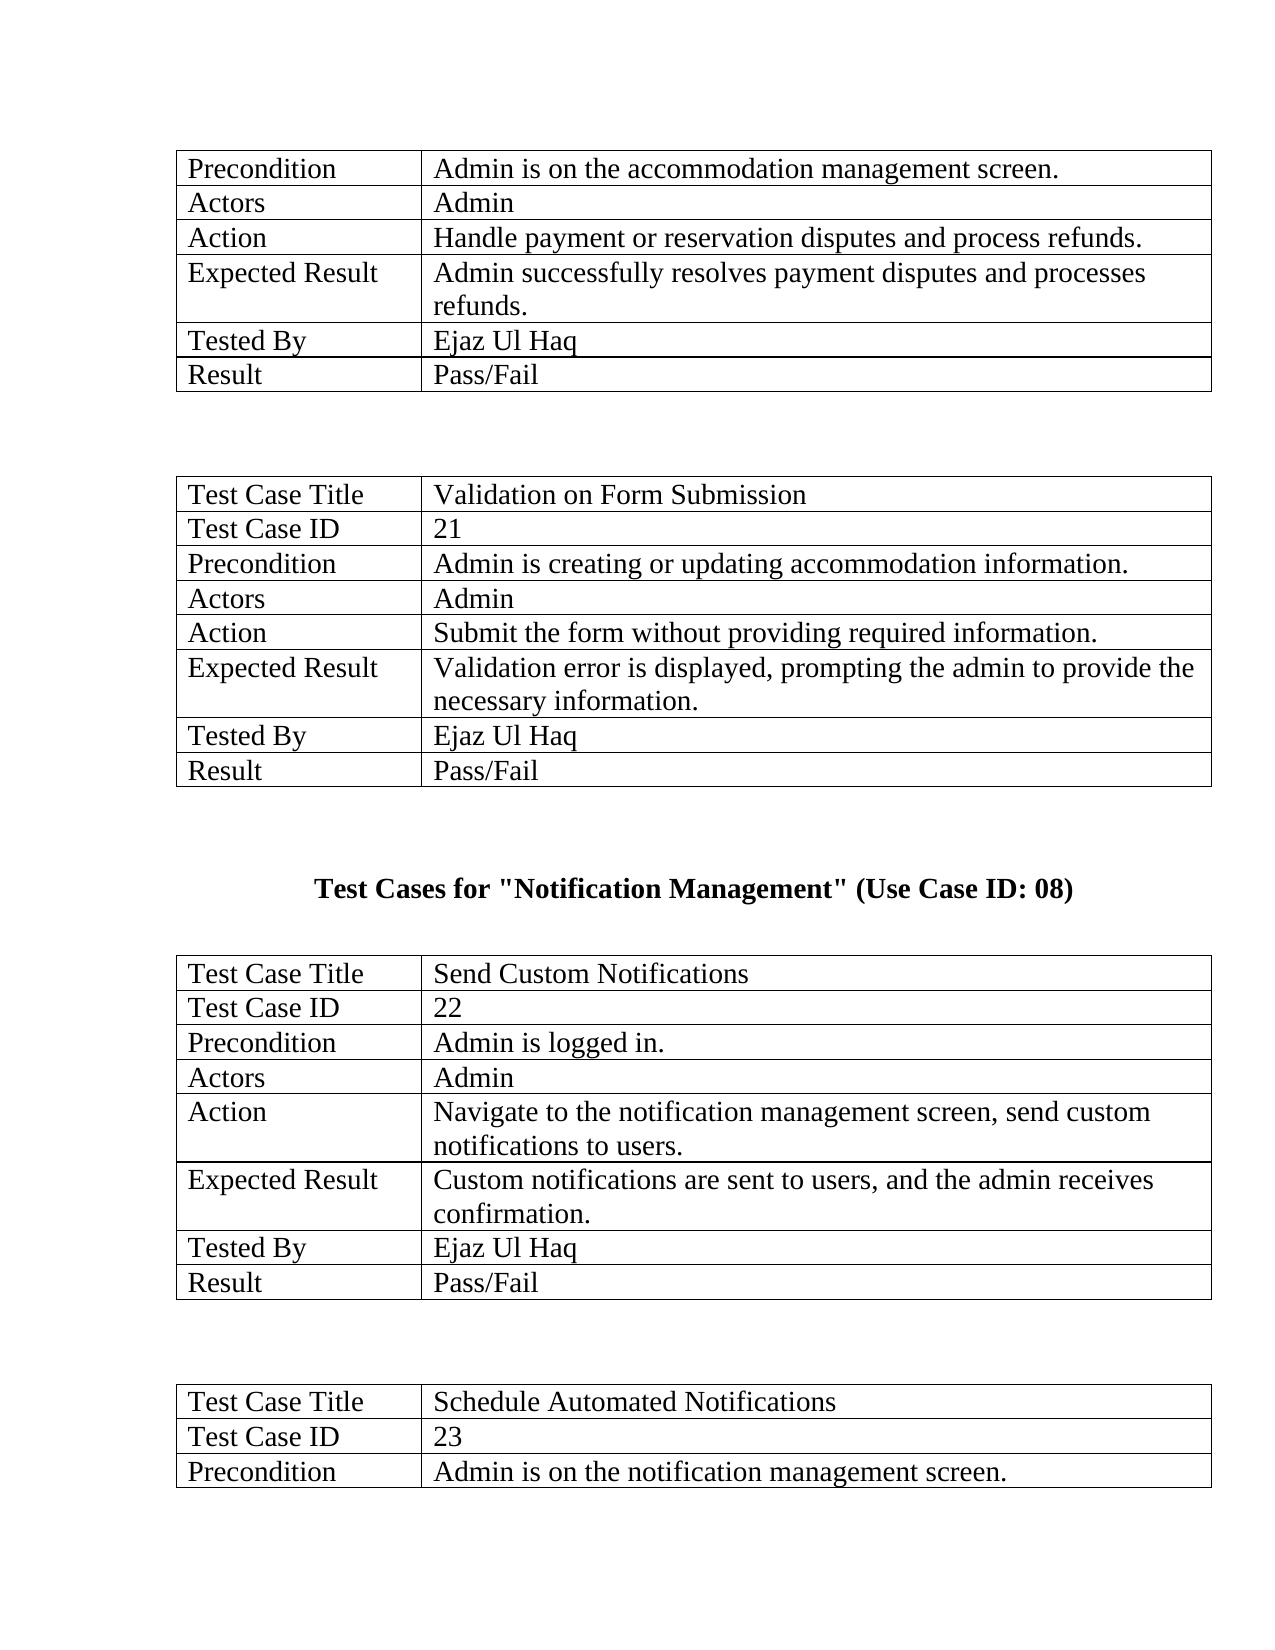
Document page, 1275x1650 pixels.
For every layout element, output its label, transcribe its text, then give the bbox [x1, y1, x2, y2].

table_cell Custom notifications are sent to users, and the admin receives confirmation. [422, 1163, 1211, 1229]
table_cell Ejaz Ul Haq [422, 1231, 1211, 1264]
table_cell Result [177, 753, 421, 786]
table_cell Admin is on the accommodation management screen. [422, 151, 1211, 184]
table_cell Result [177, 358, 421, 391]
table_cell Admin successfully resolves payment disputes and processes refunds. [422, 255, 1211, 322]
table_cell Ejaz Ul Haq [422, 718, 1211, 752]
table_cell Expected Result [177, 1163, 421, 1229]
table_cell Admin [422, 1060, 1211, 1093]
table_cell Admin [422, 581, 1211, 614]
table_cell Admin is creating or updating accommodation information. [422, 546, 1211, 580]
table_cell Handle payment or reservation disputes and process refunds. [422, 220, 1211, 254]
table_cell Action [177, 1094, 421, 1161]
table_cell Admin is logged in. [422, 1025, 1211, 1059]
table_cell Precondition [177, 546, 421, 580]
table_cell Action [177, 615, 421, 649]
table_header Test Case Title [177, 1385, 421, 1418]
table_cell Pass/Fail [422, 358, 1211, 391]
table_cell Expected Result [177, 650, 421, 717]
table_cell 23 [422, 1419, 1211, 1453]
table_cell Action [177, 220, 421, 254]
table_cell Test Case ID [177, 1419, 421, 1453]
table_cell Ejaz Ul Haq [422, 323, 1211, 356]
table_cell Admin [422, 186, 1211, 219]
table_cell Validation error is displayed, prompting the admin to provide the necessary information. [422, 650, 1211, 717]
table_cell Admin is on the notification management screen. [422, 1454, 1211, 1487]
table_cell 21 [422, 512, 1211, 545]
table_cell Precondition [177, 151, 421, 184]
table_cell Test Case ID [177, 512, 421, 545]
table_header Send Custom Notifications [422, 956, 1211, 989]
table_cell Test Case ID [177, 991, 421, 1024]
table_cell Actors [177, 1060, 421, 1093]
table_cell Expected Result [177, 255, 421, 322]
table_cell Precondition [177, 1025, 421, 1059]
table_cell Navigate to the notification management screen, send custom notifications to users. [422, 1094, 1211, 1161]
table_cell Actors [177, 186, 421, 219]
table_cell Tested By [177, 1231, 421, 1264]
table_cell Pass/Fail [422, 753, 1211, 786]
table_cell Tested By [177, 718, 421, 752]
table_cell Submit the form without providing required information. [422, 615, 1211, 649]
table_cell Pass/Fail [422, 1265, 1211, 1299]
table_header Test Case Title [177, 956, 421, 989]
table_cell Tested By [177, 323, 421, 356]
text Test Cases for "Notification Management" (Use Case ID: 08) [187, 871, 1200, 904]
table_cell Result [177, 1265, 421, 1299]
table_header Schedule Automated Notifications [422, 1385, 1211, 1418]
table_cell Actors [177, 581, 421, 614]
table_cell 22 [422, 991, 1211, 1024]
table_cell Precondition [177, 1454, 421, 1487]
table_header Validation on Form Submission [422, 477, 1211, 511]
table_header Test Case Title [177, 477, 421, 511]
